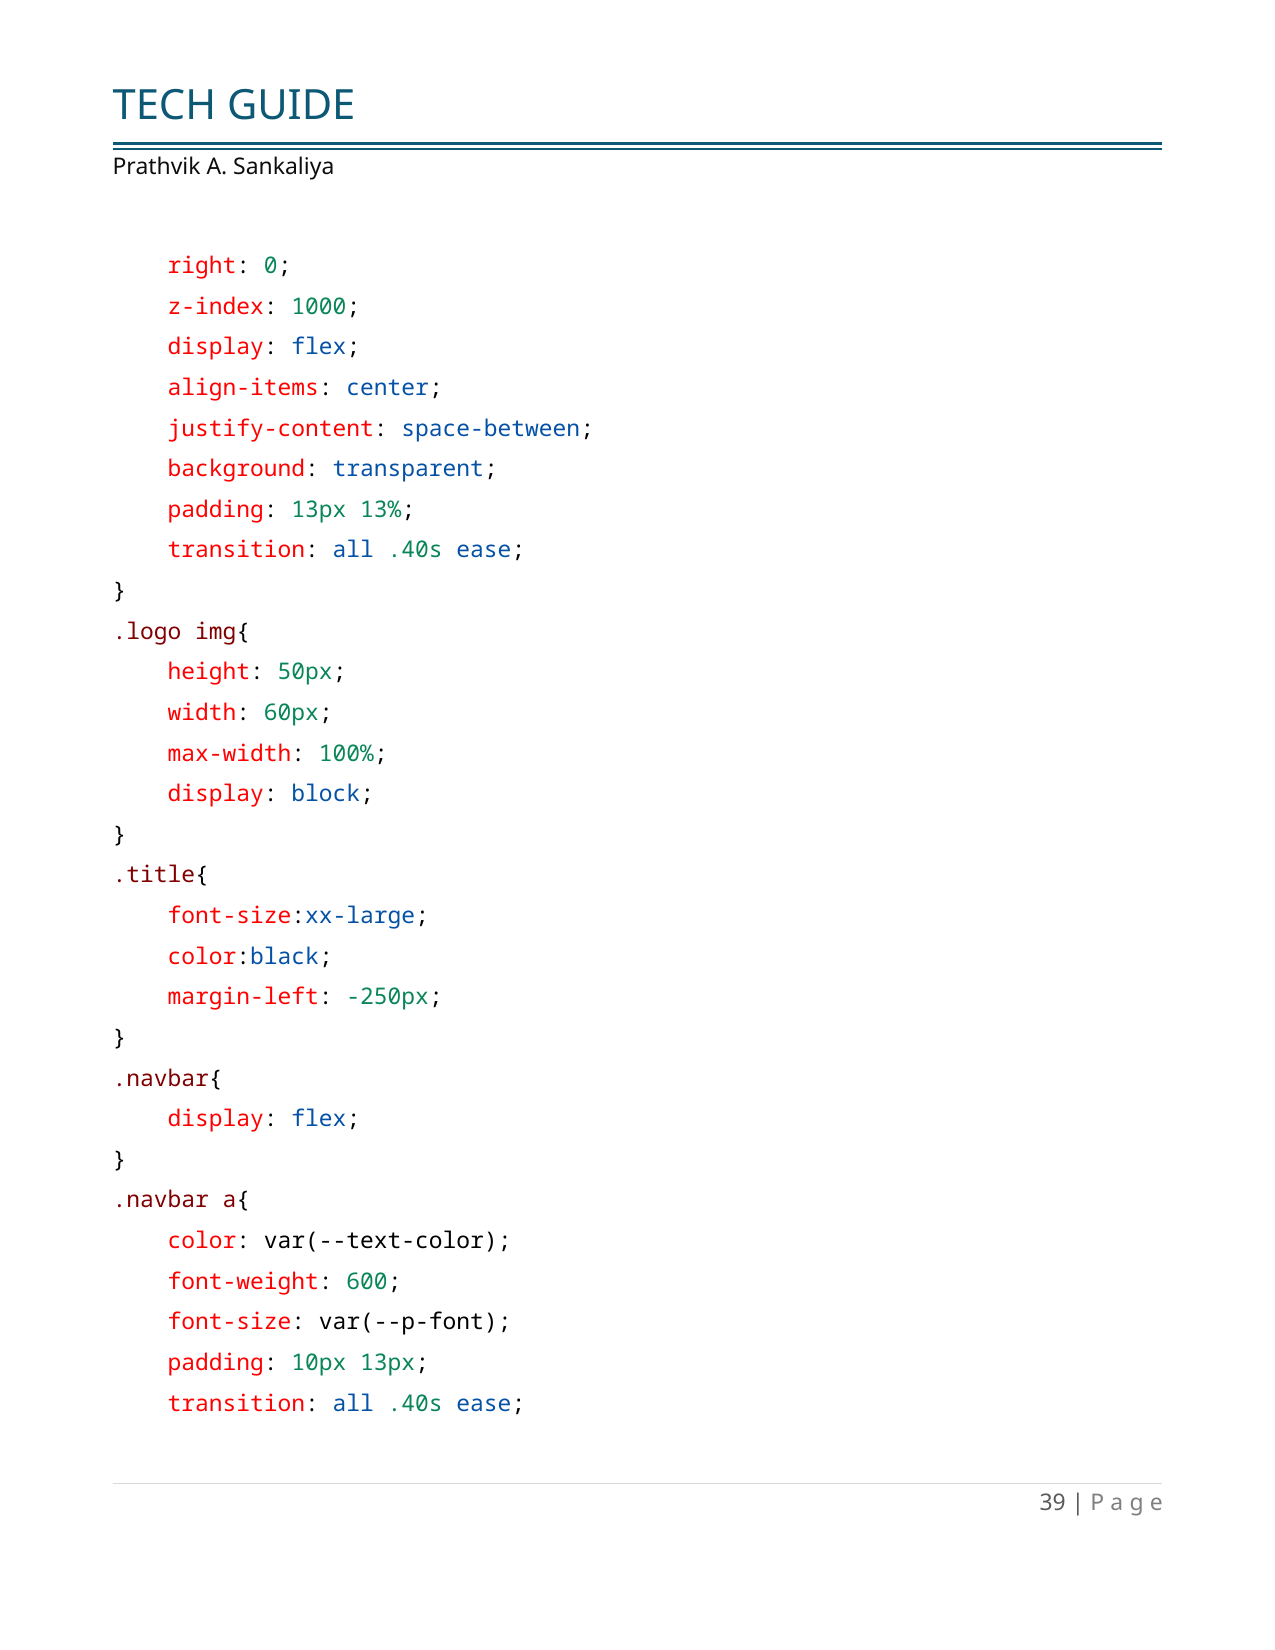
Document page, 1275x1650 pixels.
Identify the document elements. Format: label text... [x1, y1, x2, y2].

text } [112, 564, 1162, 605]
text font-weight: 600; [112, 1255, 1162, 1296]
text transition: all .40s ease; [112, 524, 1162, 564]
text .navbar{ [112, 1052, 1162, 1093]
text } [112, 808, 1162, 849]
text .logo img{ [112, 605, 1162, 646]
text justify-content: space-between; [112, 402, 1162, 443]
text max-width: 100%; [112, 727, 1162, 768]
text padding: 13px 13%; [112, 483, 1162, 524]
text } [112, 1011, 1162, 1052]
text } [112, 1133, 1162, 1174]
text color:black; [112, 930, 1162, 971]
text font-size:xx-large; [112, 889, 1162, 930]
text width: 60px; [112, 686, 1162, 727]
text right: 0; [112, 239, 1162, 280]
text transition: all .40s ease; [112, 1377, 1162, 1418]
text display: block; [112, 768, 1162, 808]
text .title{ [112, 849, 1162, 889]
text z-index: 1000; [112, 280, 1162, 321]
text height: 50px; [112, 646, 1162, 686]
text display: flex; [112, 1093, 1162, 1133]
text background: transparent; [112, 443, 1162, 483]
text padding: 10px 13px; [112, 1336, 1162, 1377]
text display: flex; [112, 321, 1162, 361]
text margin-left: -250px; [112, 971, 1162, 1011]
text color: var(--text-color); [112, 1214, 1162, 1255]
text align-items: center; [112, 361, 1162, 402]
text font-size: var(--p-font); [112, 1296, 1162, 1336]
text .navbar a{ [112, 1174, 1162, 1214]
